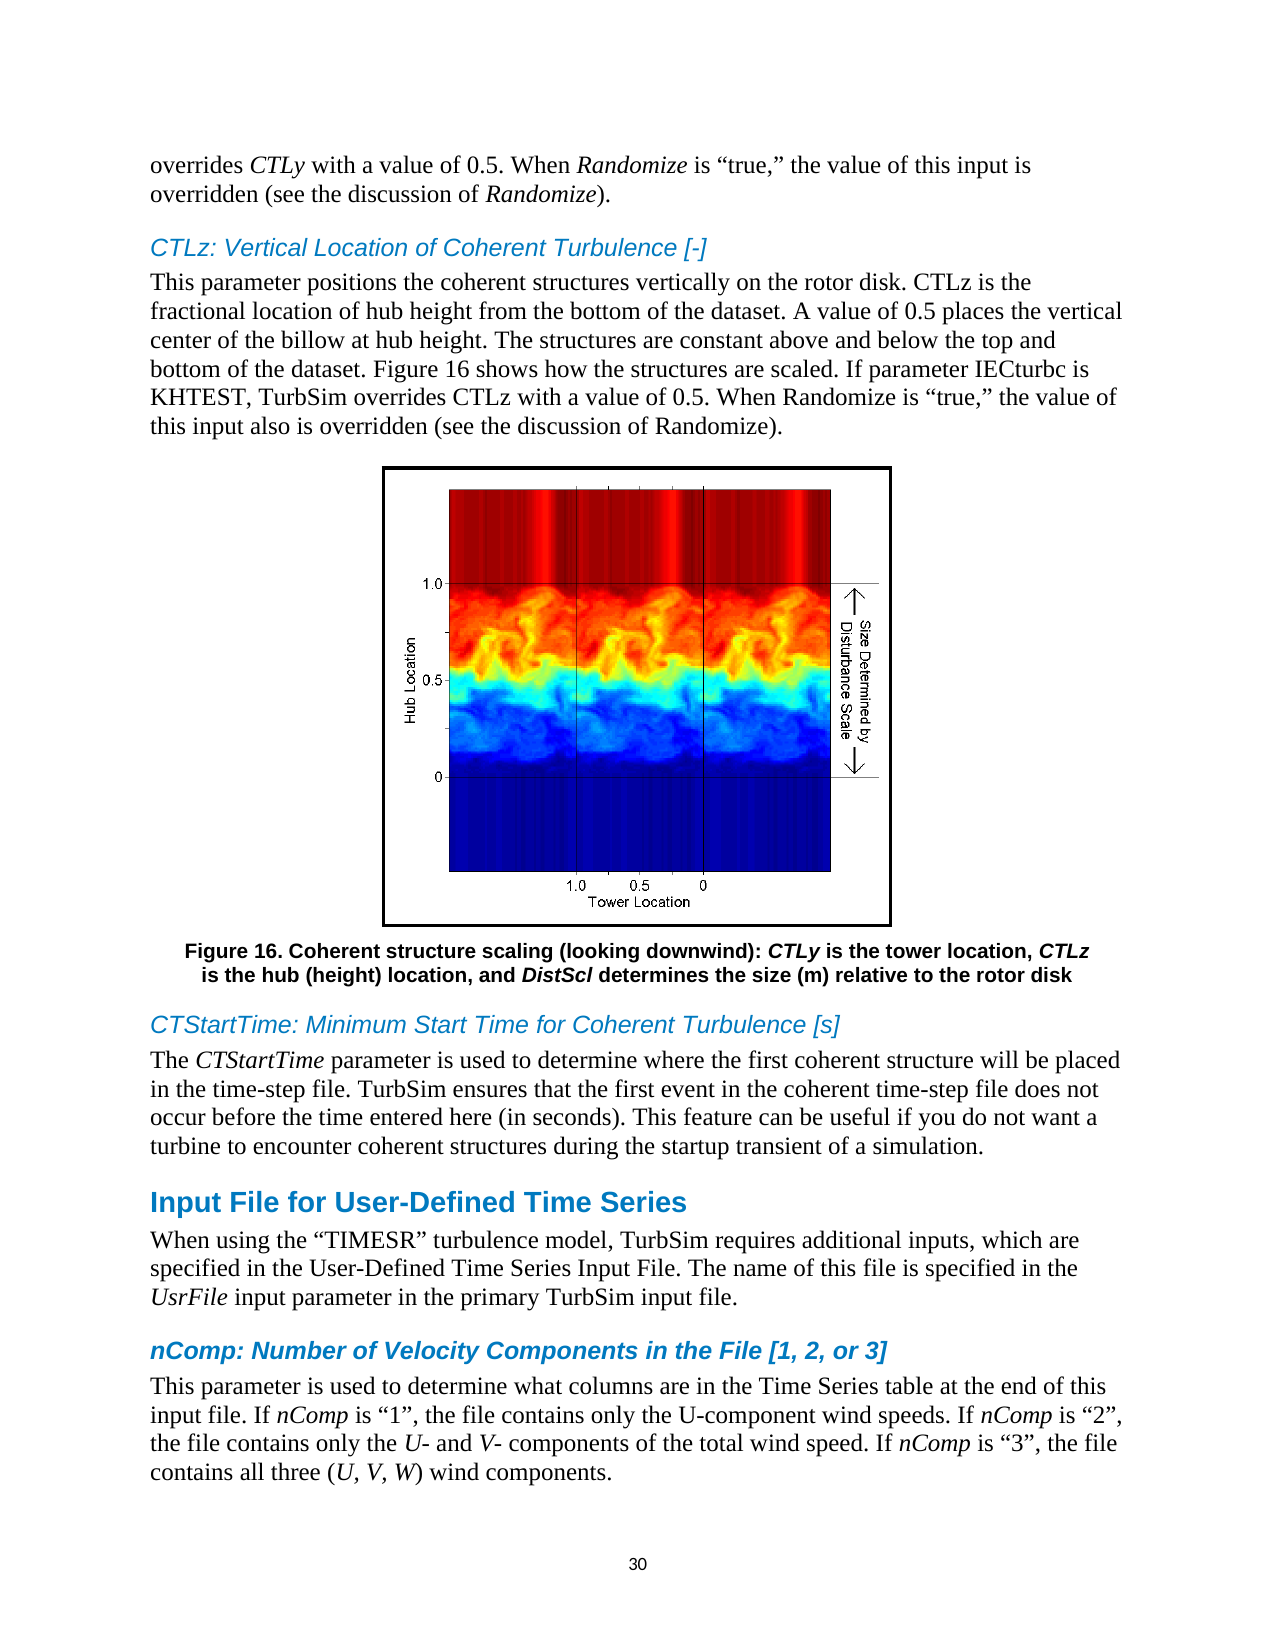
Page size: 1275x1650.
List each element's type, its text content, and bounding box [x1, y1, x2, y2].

text When using the “TIMESR” turbulence model, TurbSim requires additional inputs, which are specified in the User-Defined Time Series Input File. The name of this file is specified in the UsrFile input parameter in the primary TurbSim input file. [150, 1225, 1125, 1311]
text This parameter is used to determine what columns are in the Time Series table at the end of this input file. If nComp is “1”, the file contains only the U-component wind speeds. If nComp is “2”, the file contains only the U- and V- components of the total wind speed. If nComp is “3”, the file contains all three (U, V, W) wind components. [150, 1371, 1125, 1486]
text The CTStartTime parameter is used to determine where the first coherent structure will be placed in the time-step file. TurbSim ensures that the first event in the coherent time-step file does not occur before the time entered here (in seconds). This feature can be useful if you do not want a turbine to encounter coherent structures during the startup transient of a simulation. [150, 1045, 1125, 1160]
text Input File for User-Defined Time Series [150, 1185, 1125, 1218]
text CTStartTime: Minimum Start Time for Coherent Turbulence [s] [150, 1010, 1125, 1039]
picture [389, 470, 886, 924]
text This parameter positions the coherent structures vertically on the rotor disk. CTLz is the fractional location of hub height from the bottom of the dataset. A value of 0.5 places the vertical center of the billow at hub height. The structures are constant above and below the top and bottom of the dataset. Figure 16 shows how the structures are scaled. If parameter IECturbc is KHTEST, TurbSim overrides CTLz with a value of 0.5. When Randomize is “true,” the value of this input also is overridden (see the discussion of Randomize). [150, 267, 1125, 440]
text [150, 150, 1125, 207]
text CTLz: Vertical Location of Coherent Turbulence [-] [150, 232, 1125, 261]
text nComp: Number of Velocity Components in the File [1, 2, or 3] [150, 1336, 1125, 1365]
